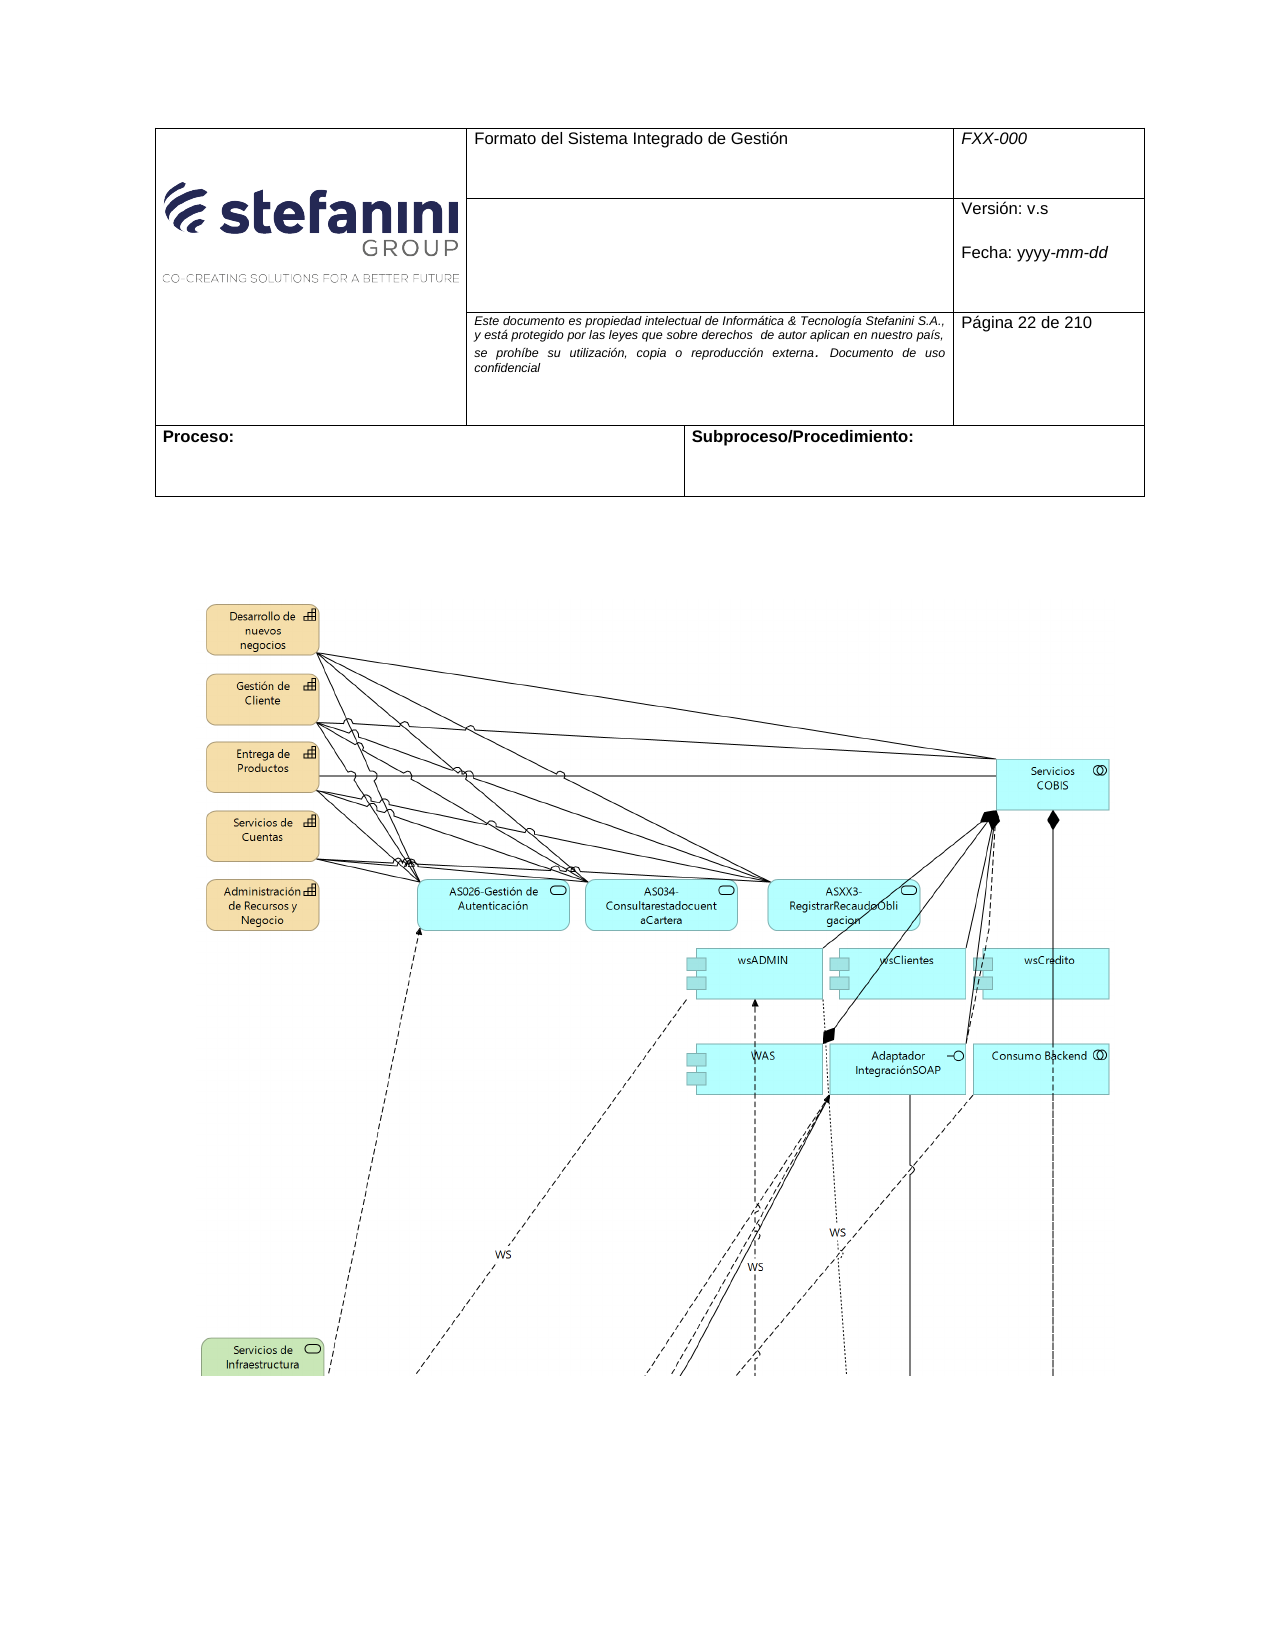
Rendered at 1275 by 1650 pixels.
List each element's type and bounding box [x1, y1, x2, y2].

picture [162, 182, 460, 286]
picture [196, 599, 1115, 1376]
